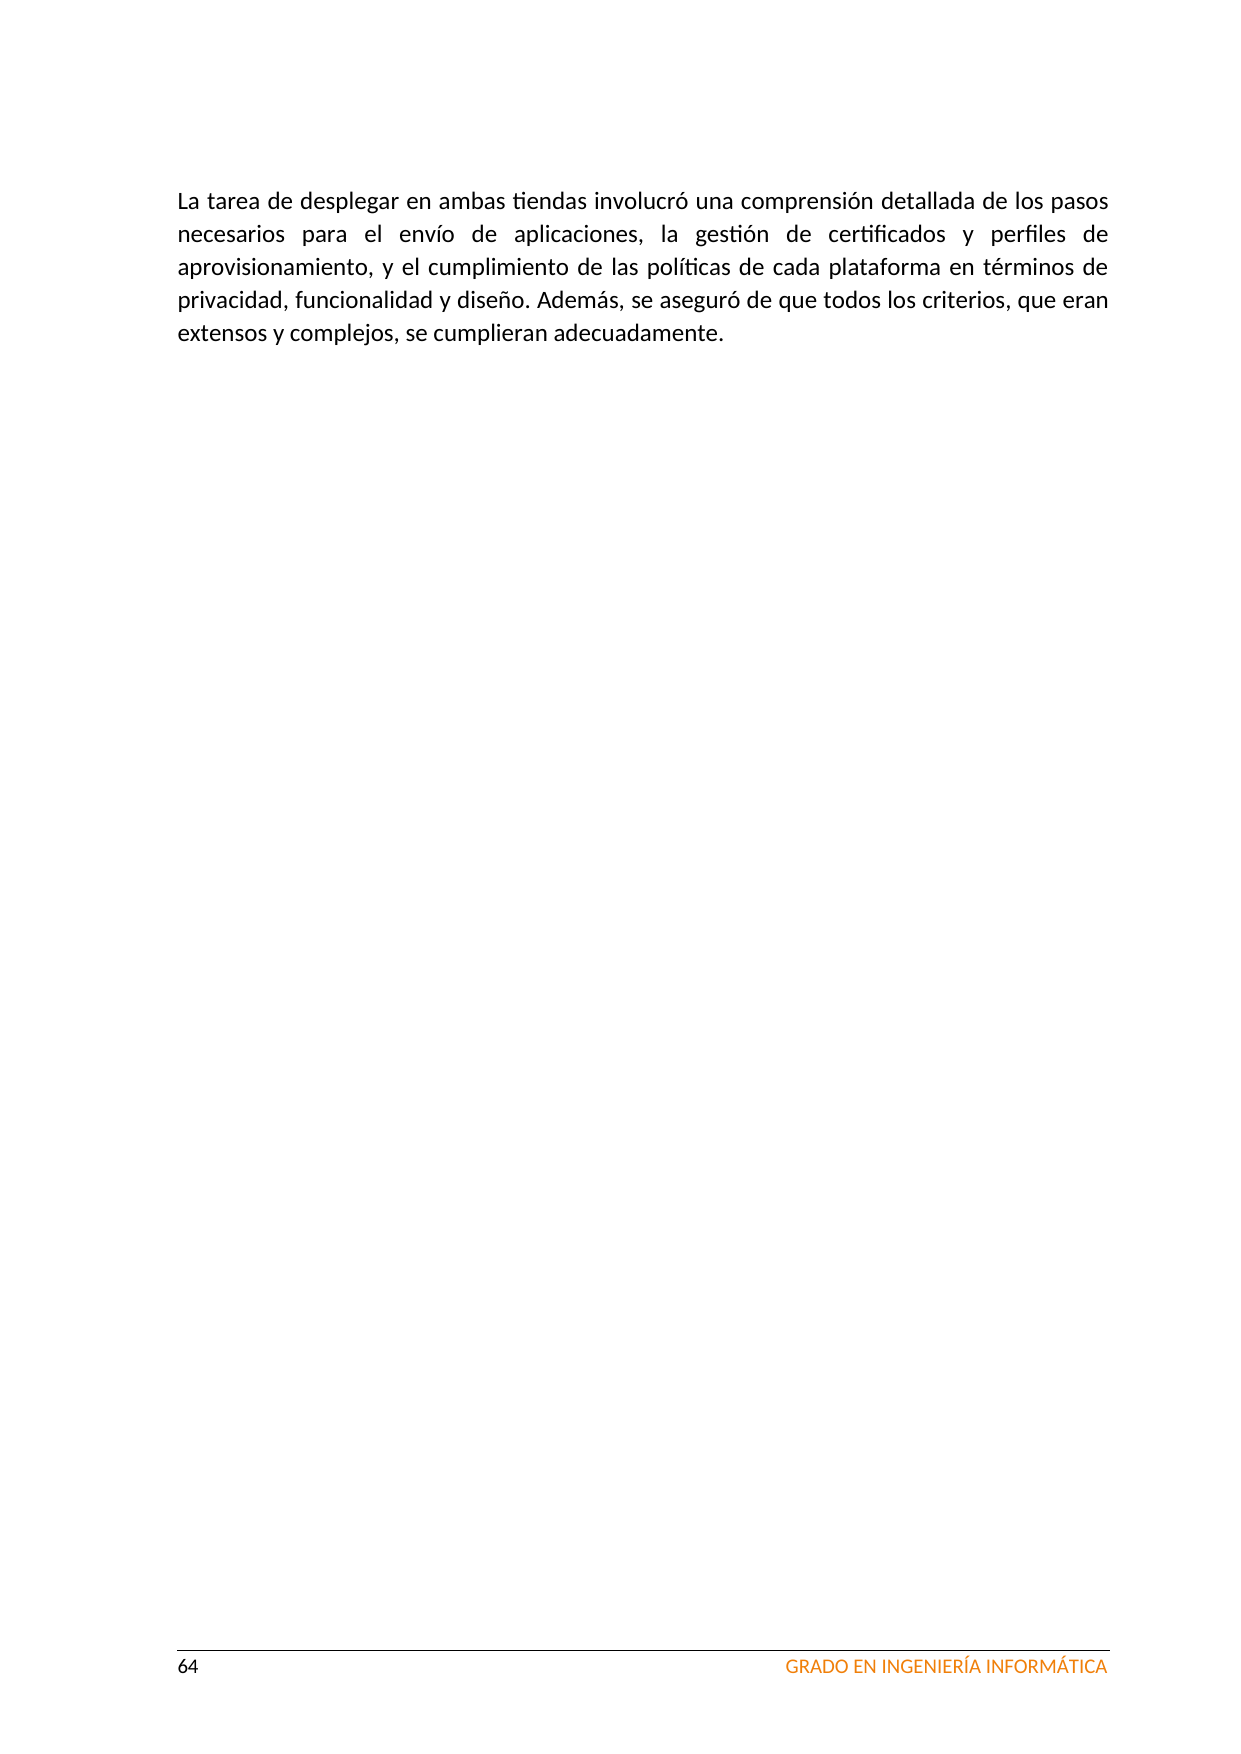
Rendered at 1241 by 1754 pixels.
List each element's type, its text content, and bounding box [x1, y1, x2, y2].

text La tarea de desplegar en ambas tiendas involucró una comprensión detallada de los pasos necesarios para el envío de aplicaciones, la gestión de certificados y perfiles de aprovisionamiento, y el cumplimiento de las políticas de cada plataforma en términos de privacidad, funcionalidad y diseño. Además, se aseguró de que todos los criterios, que eran extensos y complejos, se cumplieran adecuadamente. [177, 185, 1110, 348]
